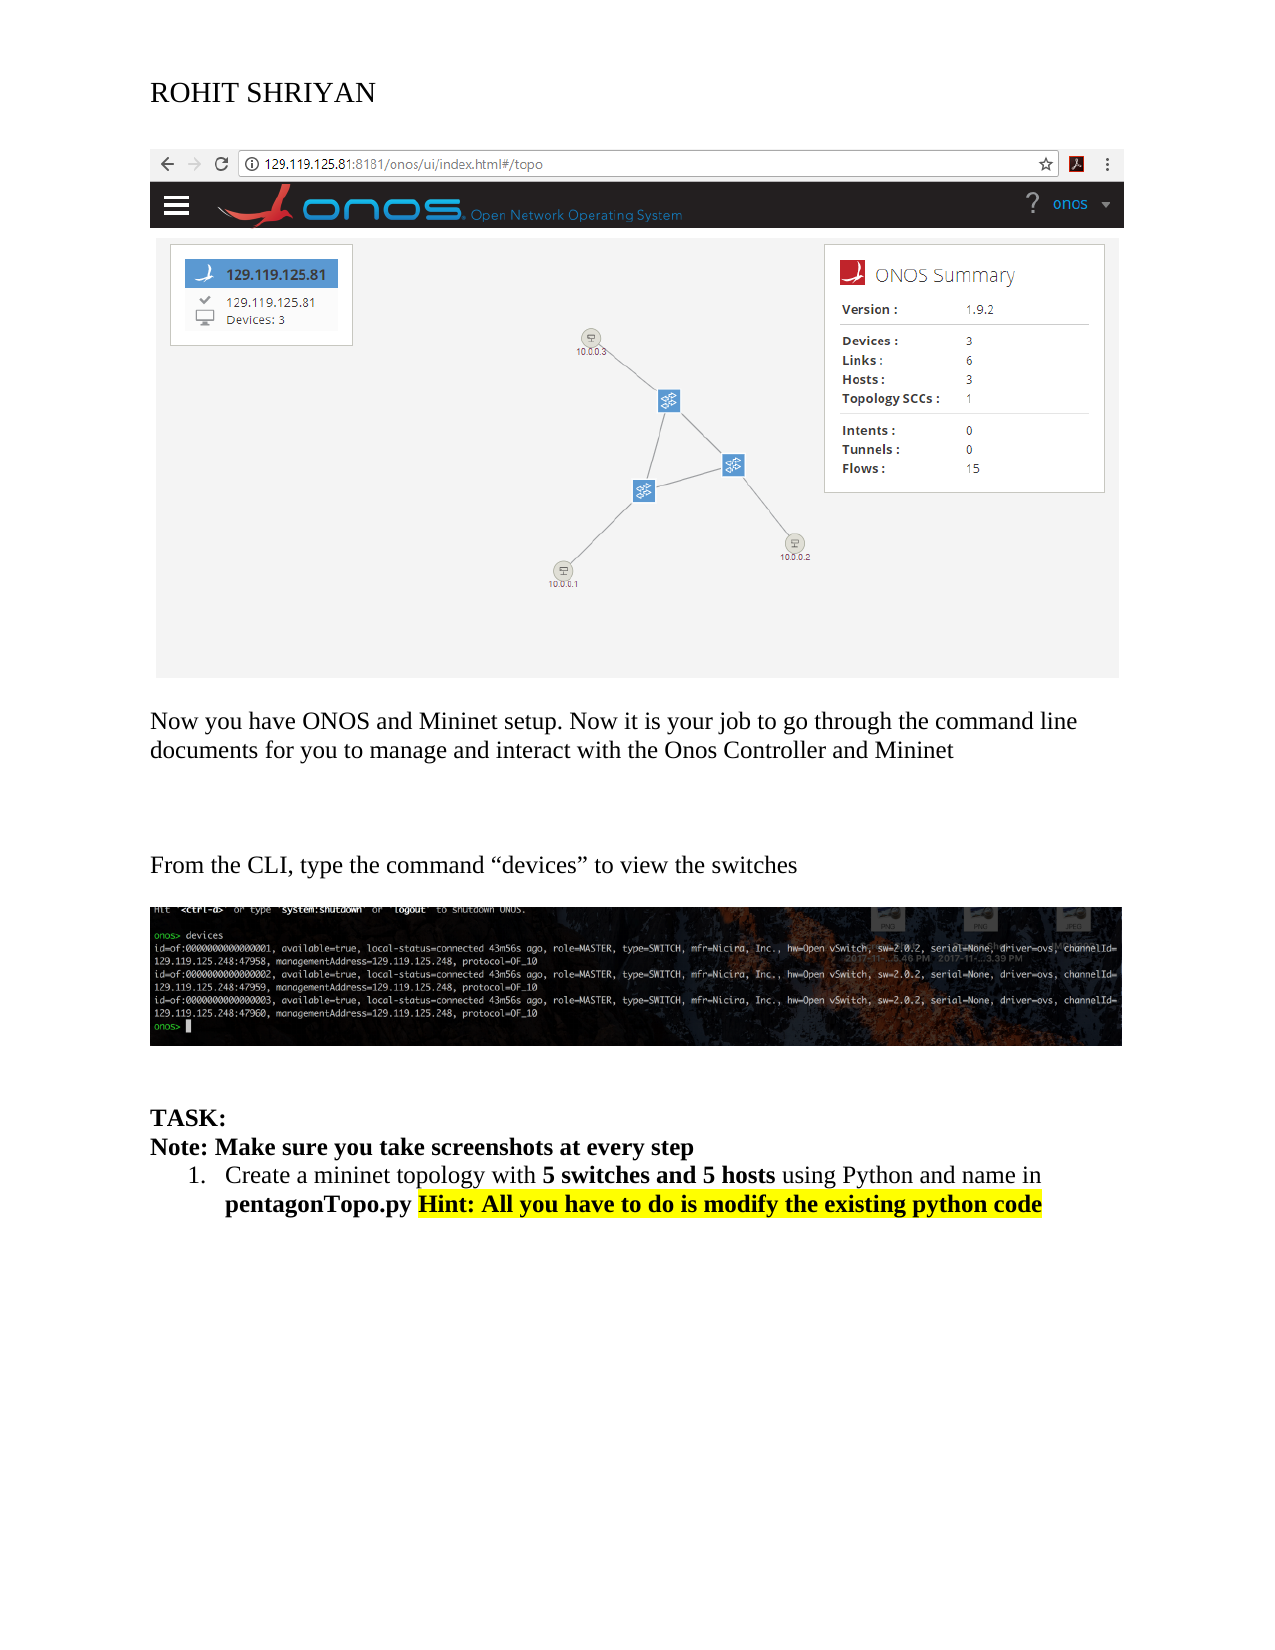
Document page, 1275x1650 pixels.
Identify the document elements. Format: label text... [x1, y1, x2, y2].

text Note: Make sure you take screenshots at every step [150, 1132, 1125, 1161]
text From the CLI, type the command “devices” to view the switches [150, 850, 1125, 879]
text TASK: [150, 1103, 1125, 1132]
picture [150, 907, 1122, 1046]
picture [150, 149, 1124, 678]
list Create a mininet topology with 5 switches and 5 hosts using Python and name in pentagonTopo.py Hint: All you have to do is modify the existing python code [187, 1161, 1125, 1218]
text Now you have ONOS and Mininet setup. Now it is your job to go through the command line documents for you to manage and interact with the Onos Controller and Mininet [150, 706, 1125, 764]
